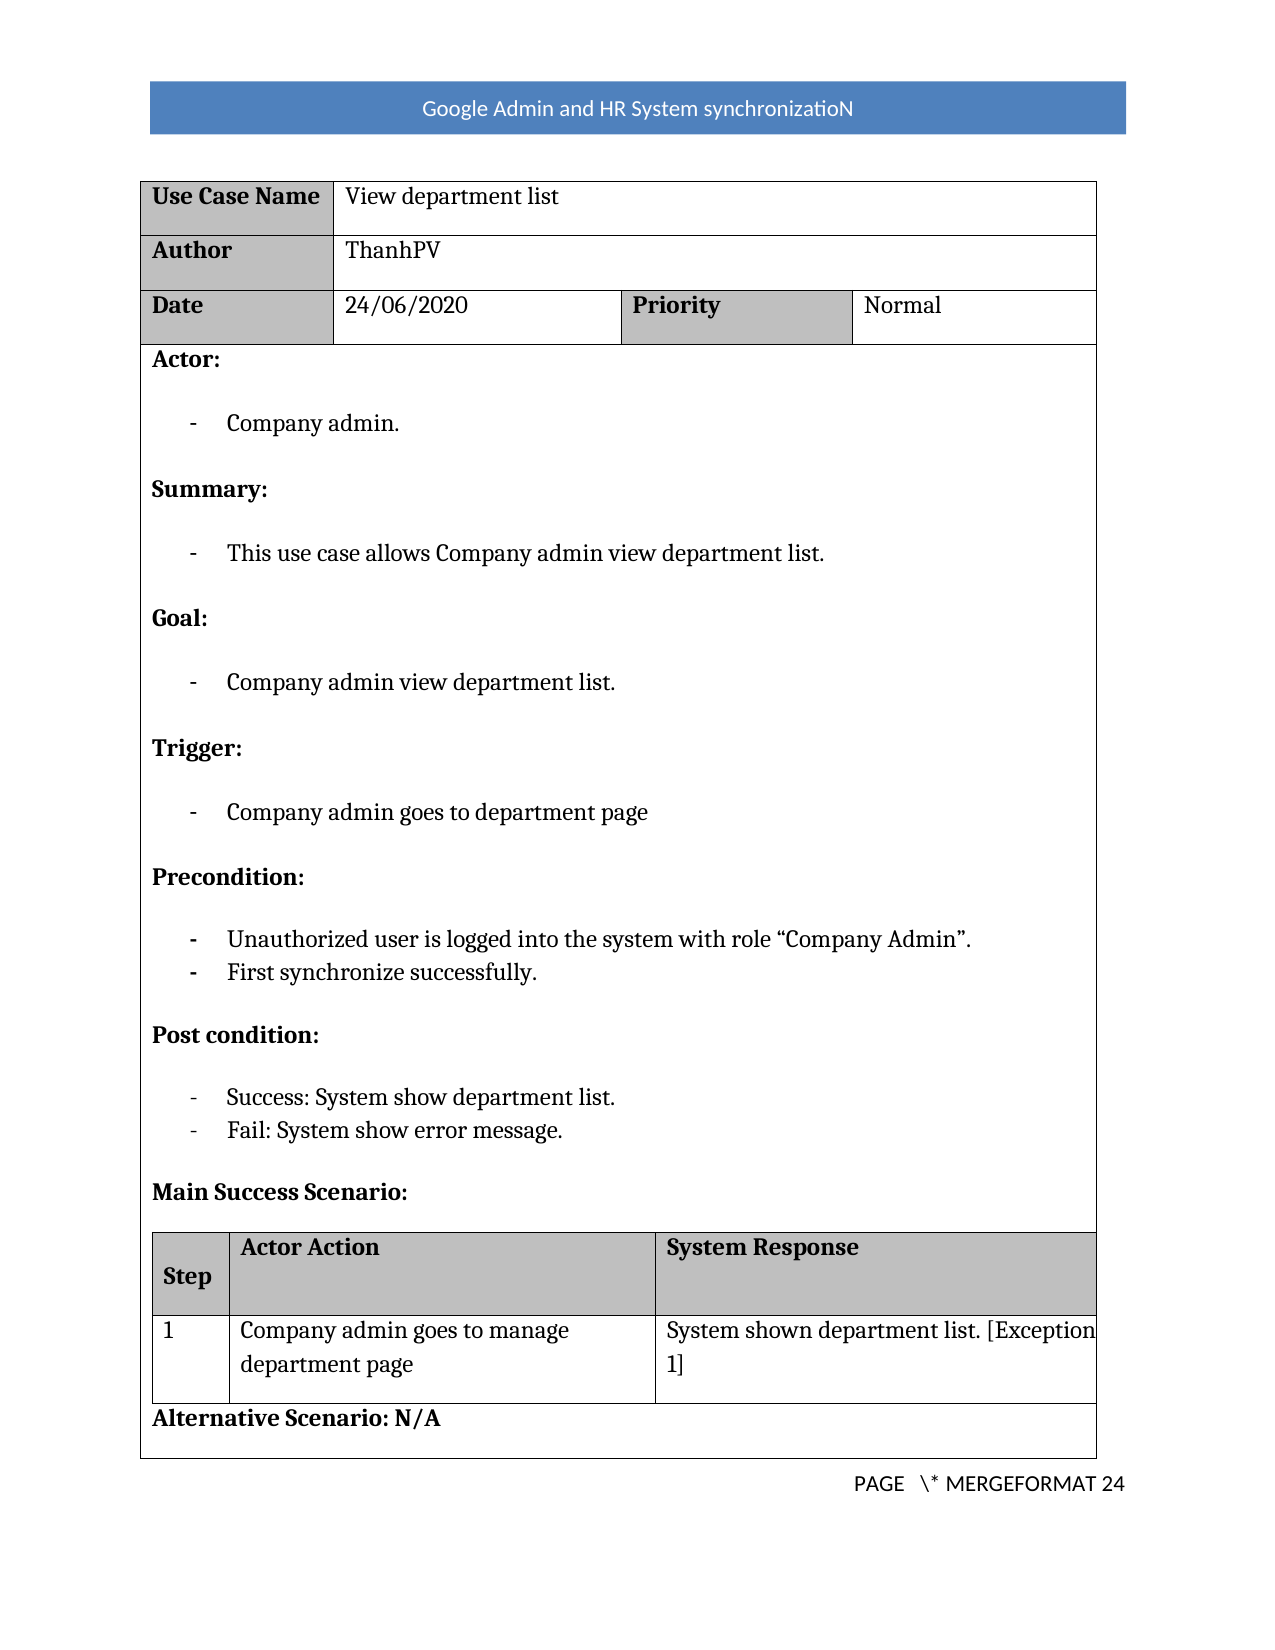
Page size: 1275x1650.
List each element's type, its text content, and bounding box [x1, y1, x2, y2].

table_cell Normal [853, 291, 1096, 344]
table_cell Author [141, 236, 333, 290]
table_cell View department list [334, 182, 1096, 235]
table_cell Date [141, 291, 333, 344]
table_cell Use Case Name [141, 182, 333, 235]
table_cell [141, 345, 1096, 1457]
table_cell ThanhPV [334, 236, 1096, 290]
table_cell 24/06/2020 [334, 291, 621, 344]
table_cell Priority [622, 291, 852, 344]
